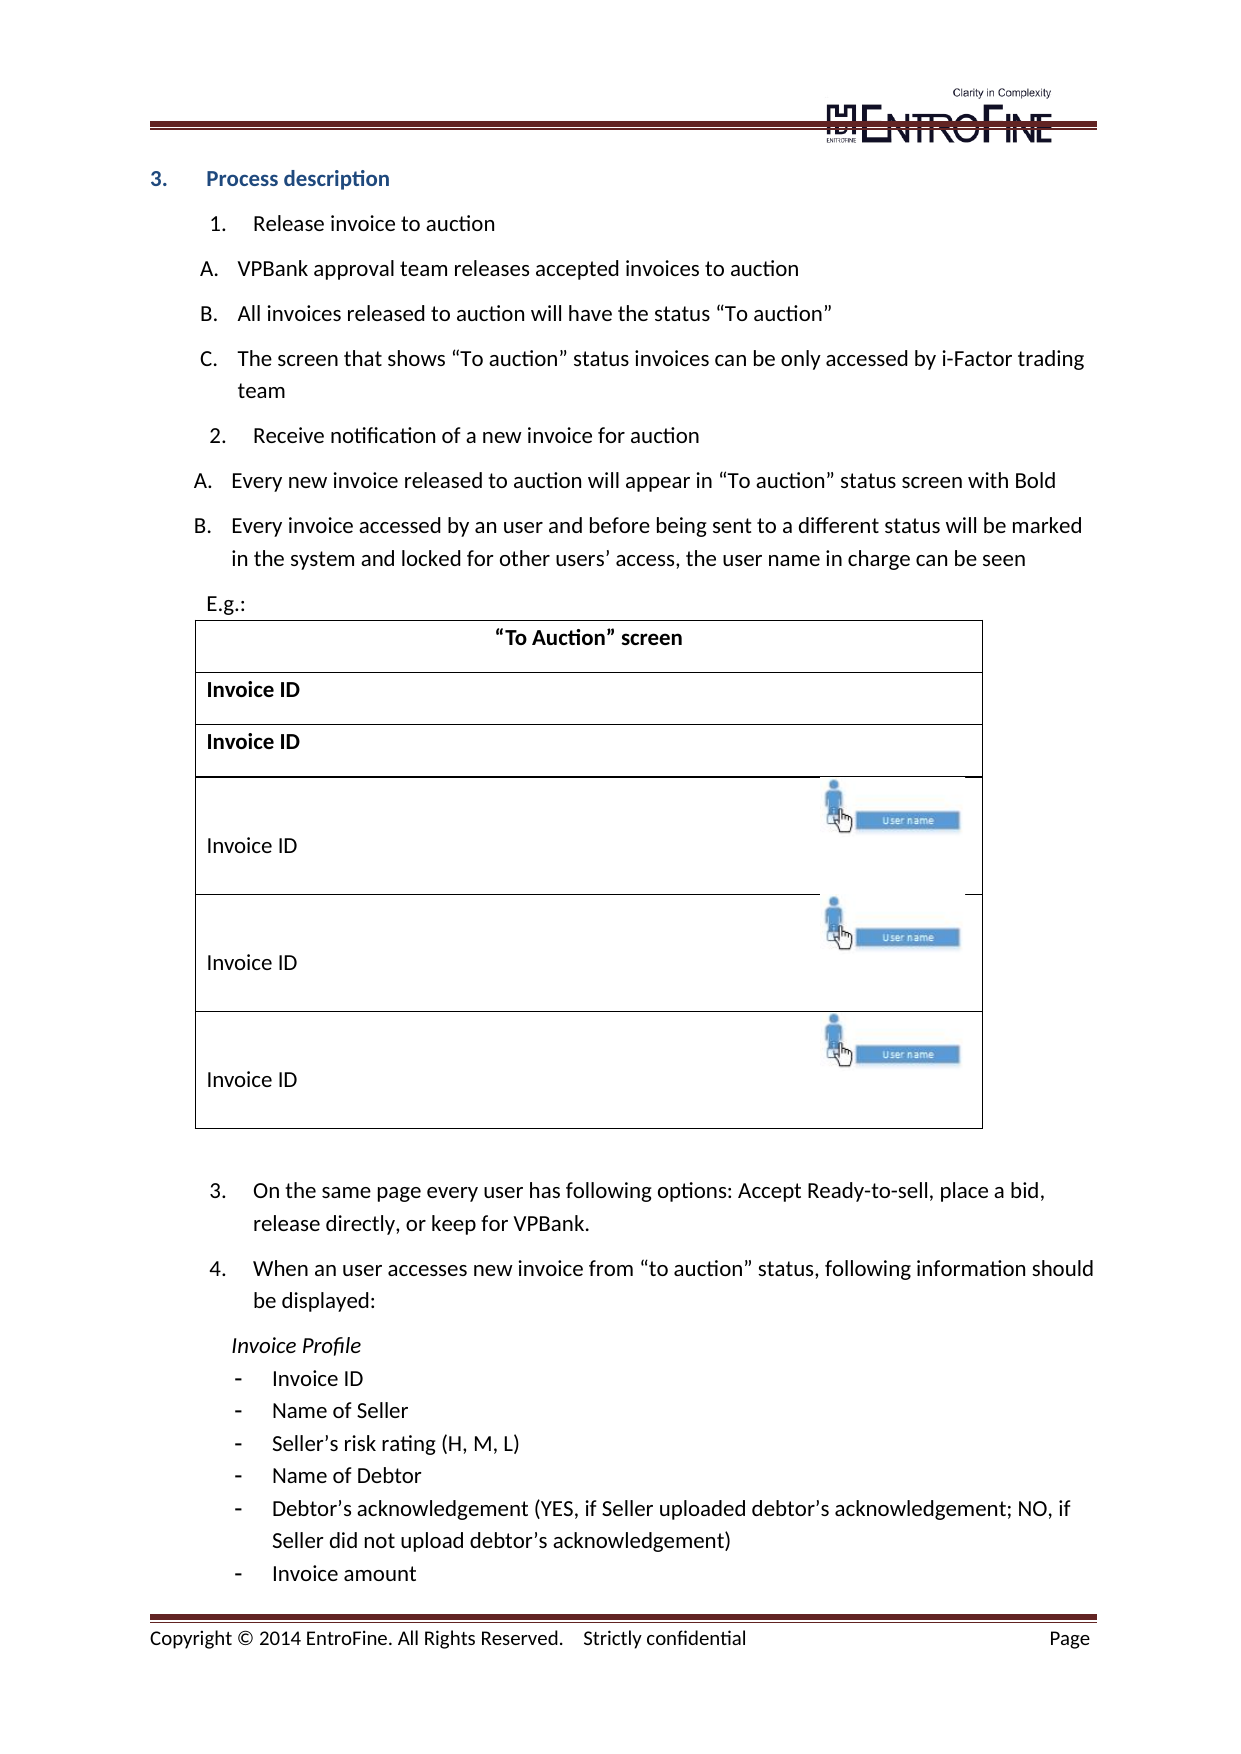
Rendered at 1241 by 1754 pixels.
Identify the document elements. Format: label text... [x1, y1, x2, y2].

list Seller’s risk rating (H, M, L) [234, 1427, 1097, 1459]
picture [824, 130, 1054, 145]
list All invoices released to auction will have the status “To auction” [200, 297, 1097, 329]
list On the same page every user has following options: Accept Ready-to-sell, place a bid, release directly, or keep for VPBank. [209, 1174, 1097, 1239]
list Name of Seller [234, 1394, 1097, 1427]
text Invoice Profile [206, 1329, 1097, 1362]
list When an user accesses new invoice from “to auction” status, following information should be displayed: [209, 1252, 1097, 1317]
list The screen that shows “To auction” status invoices can be only accessed by i-Factor trading team [200, 342, 1097, 407]
picture [820, 777, 966, 838]
picture [820, 894, 966, 955]
table_cell Invoice ID [196, 1012, 982, 1128]
table_cell Invoice ID [196, 673, 982, 724]
list Debtor’s acknowledgement (YES, if Seller uploaded debtor’s acknowledgement; NO, if Seller did not upload debtor’s acknowledgement) [234, 1492, 1097, 1557]
table_cell Invoice ID [196, 895, 982, 1011]
subtitle Process description [150, 162, 1097, 194]
list Release invoice to auction [209, 207, 1097, 239]
table_header “To Auction” screen [196, 621, 982, 672]
table_cell Invoice ID [196, 778, 982, 894]
list Receive notification of a new invoice for auction [209, 419, 1097, 452]
list Name of Debtor [234, 1459, 1097, 1492]
table_cell Invoice ID [196, 725, 982, 776]
list Every new invoice released to auction will appear in “To auction” status screen with Bold [194, 464, 1097, 497]
picture [820, 1012, 966, 1072]
picture [824, 87, 1054, 121]
list Invoice ID [234, 1362, 1097, 1394]
list Invoice amount [234, 1557, 1097, 1589]
list VPBank approval team releases accepted invoices to auction [200, 252, 1097, 284]
list Every invoice accessed by an user and before being sent to a different status will be marked in the system and locked for other users’ access, the user name in charge can be seen [194, 509, 1097, 574]
list E.g.: [206, 587, 1097, 619]
